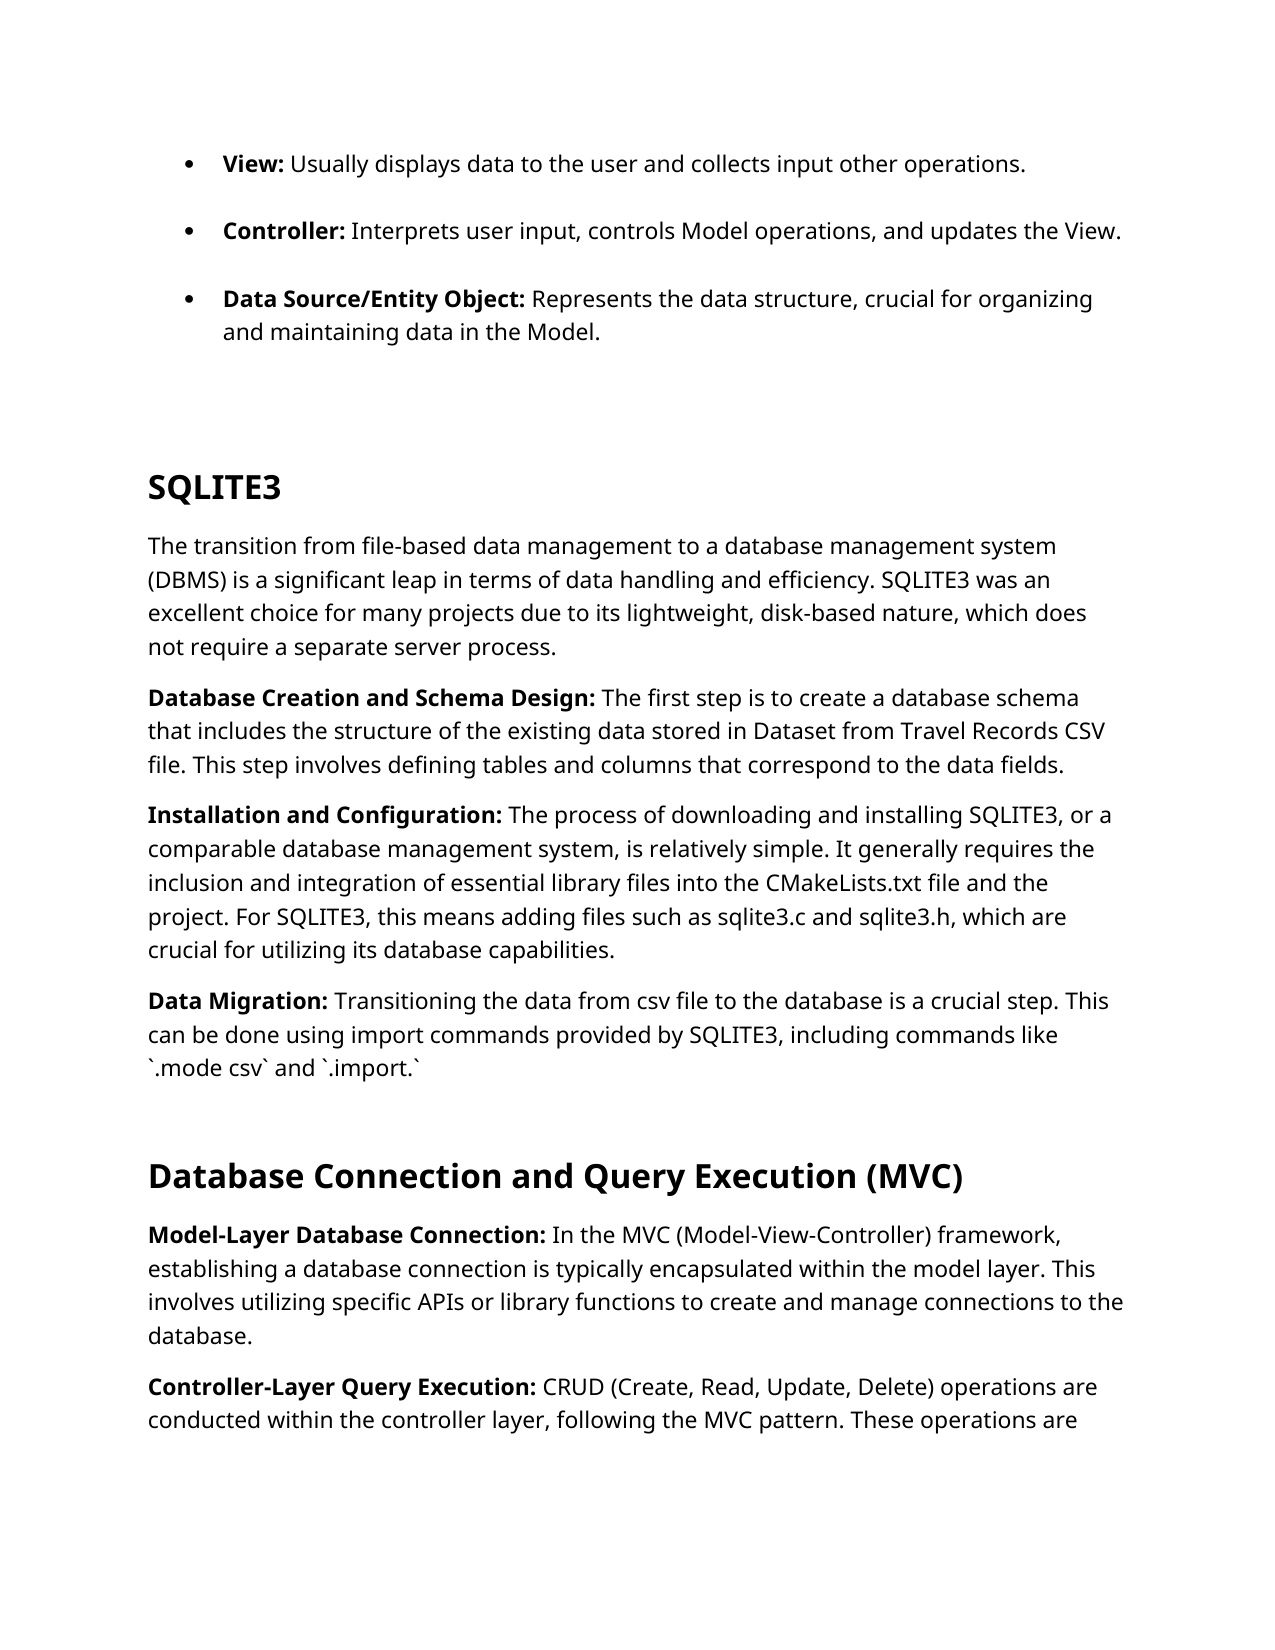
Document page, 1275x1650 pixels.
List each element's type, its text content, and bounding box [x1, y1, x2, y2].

text The transition from file-based data management to a database management system (DBMS) is a significant leap in terms of data handling and efficiency. SQLITE3 was an excellent choice for many projects due to its lightweight, disk-based nature, which does not require a separate server process. [148, 530, 1127, 662]
text Database Connection and Query Execution (MVC) [148, 1153, 1127, 1198]
list View: Usually displays data to the user and collects input other operations. [185, 148, 1127, 179]
list Data Source/Entity Object: Represents the data structure, crucial for organizing and maintaining data in the Model. [185, 283, 1127, 378]
text Installation and Configuration: The process of downloading and installing SQLITE3, or a comparable database management system, is relatively simple. It generally requires the inclusion and integration of essential library files into the CMakeLists.txt file and the project. For SQLITE3, this means adding files such as sqlite3.c and sqlite3.h, which are crucial for utilizing its database capabilities. [148, 799, 1127, 966]
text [148, 1370, 1127, 1435]
text SQLITE3 [148, 464, 1127, 509]
text Model-Layer Database Connection: In the MVC (Model-View-Controller) framework, establishing a database connection is typically encapsulated within the model layer. This involves utilizing specific APIs or library functions to create and manage connections to the database. [148, 1219, 1127, 1351]
text Database Creation and Schema Design: The first step is to create a database schema that includes the structure of the existing data stored in Dataset from Travel Records CSV file. This step involves defining tables and columns that correspond to the data fields. [148, 681, 1127, 780]
text Data Migration: Transitioning the data from csv file to the database is a crucial step. This can be done using import commands provided by SQLITE3, including commands like `.mode csv` and `.import.` [148, 985, 1127, 1083]
list Controller: Interprets user input, controls Model operations, and updates the View. [185, 215, 1127, 246]
